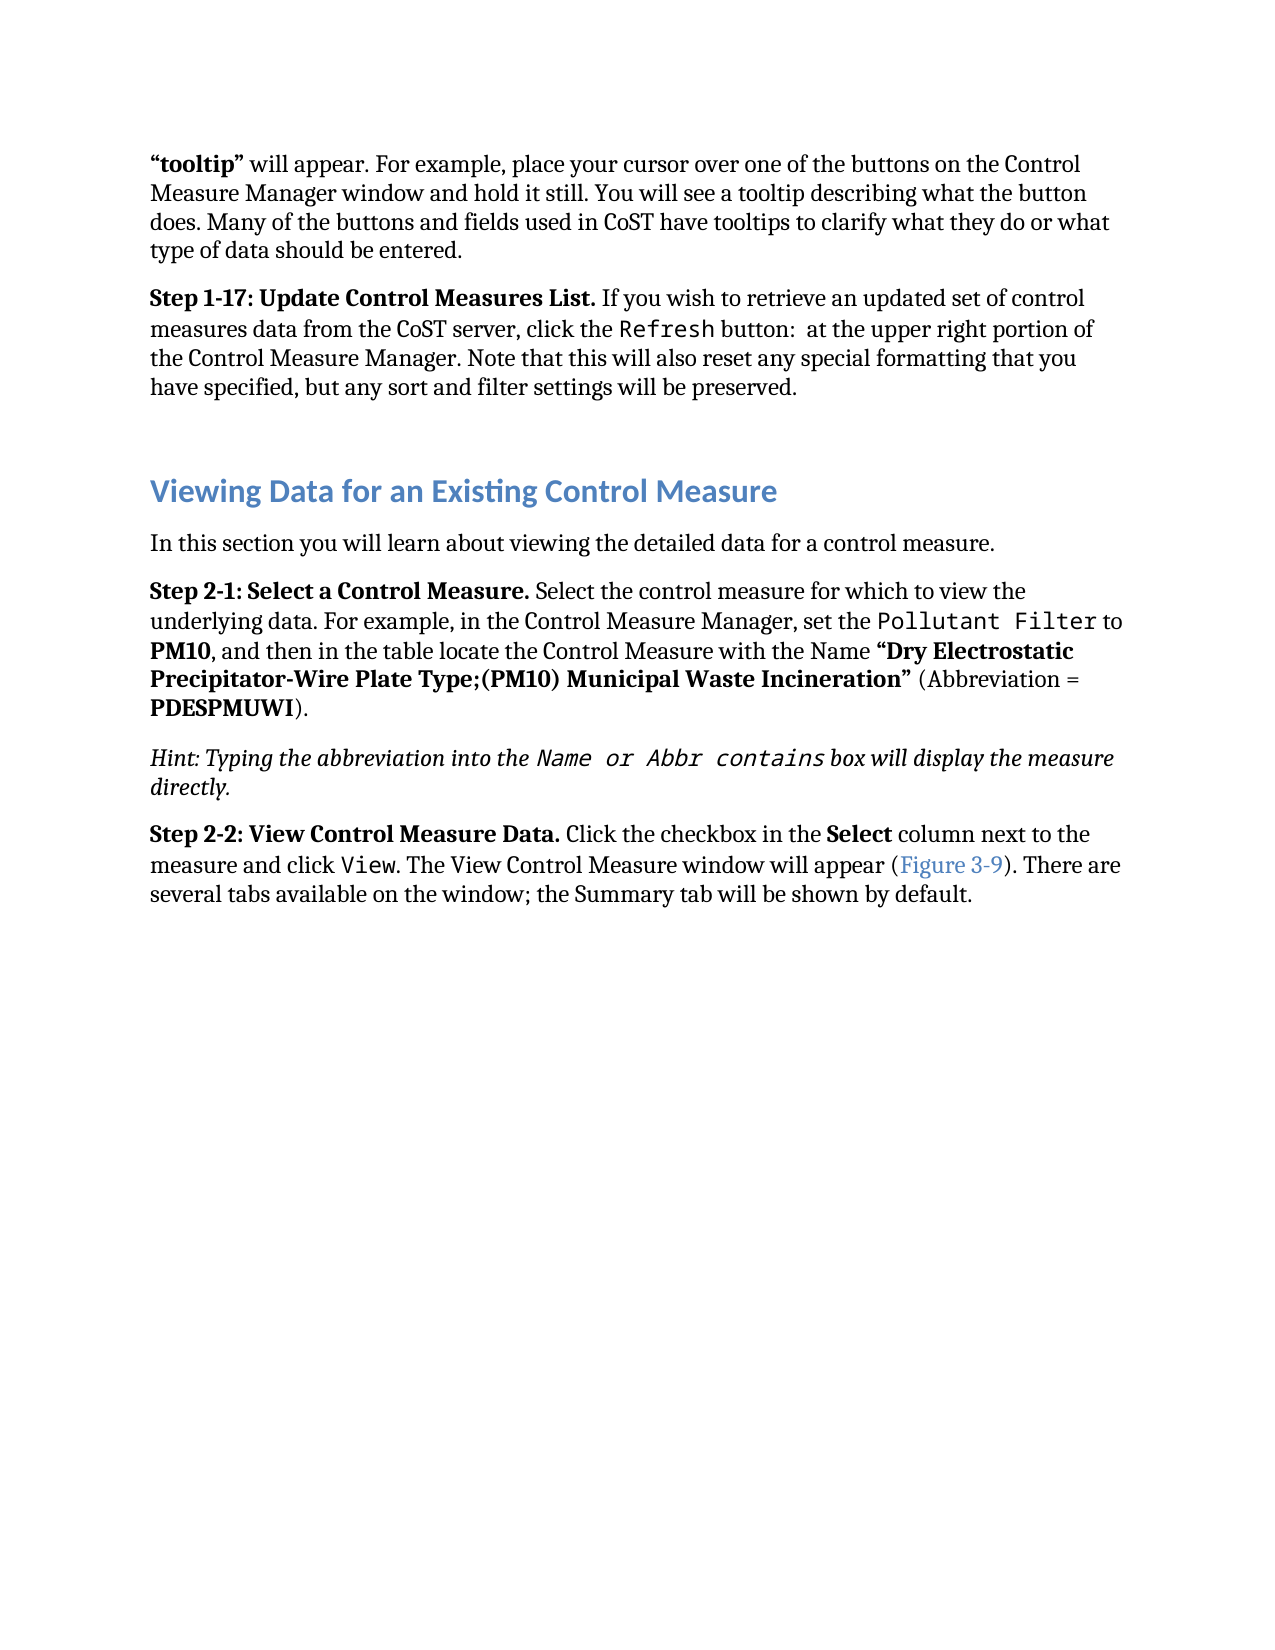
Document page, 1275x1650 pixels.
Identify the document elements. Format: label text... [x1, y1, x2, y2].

text Hint: Typing the abbreviation into the Name or Abbr contains box will display the measure directly. [150, 742, 1125, 802]
text Step 2-1: Select a Control Measure. Select the control measure for which to view the underlying data. For example, in the Control Measure Manager, set the Pollutant Filter to PM10, and then in the table locate the Control Measure with the Name “Dry Electrostatic Precipitator-Wire Plate Type;(PM10) Municipal Waste Incineration” (Abbreviation = PDESPMUWI). [150, 577, 1125, 723]
text Step 1-17: Update Control Measures List. If you wish to retrieve an updated set of control measures data from the CoST server, click the Refresh button: at the upper right portion of the Control Measure Manager. Note that this will also reset any special formatting that you have specified, but any sort and filter settings will be preserved. [150, 284, 1125, 401]
text In this section you will learn about viewing the detailed data for a control measure. [150, 529, 1125, 558]
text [150, 150, 1125, 265]
text Step 2-2: View Control Measure Data. Click the checkbox in the Select column next to the measure and click View. The View Control Measure window will appear (Figure 3-9). There are several tabs available on the window; the Summary tab will be shown by default. [150, 820, 1125, 909]
subtitle Viewing Data for an Existing Control Measure [150, 469, 1125, 510]
